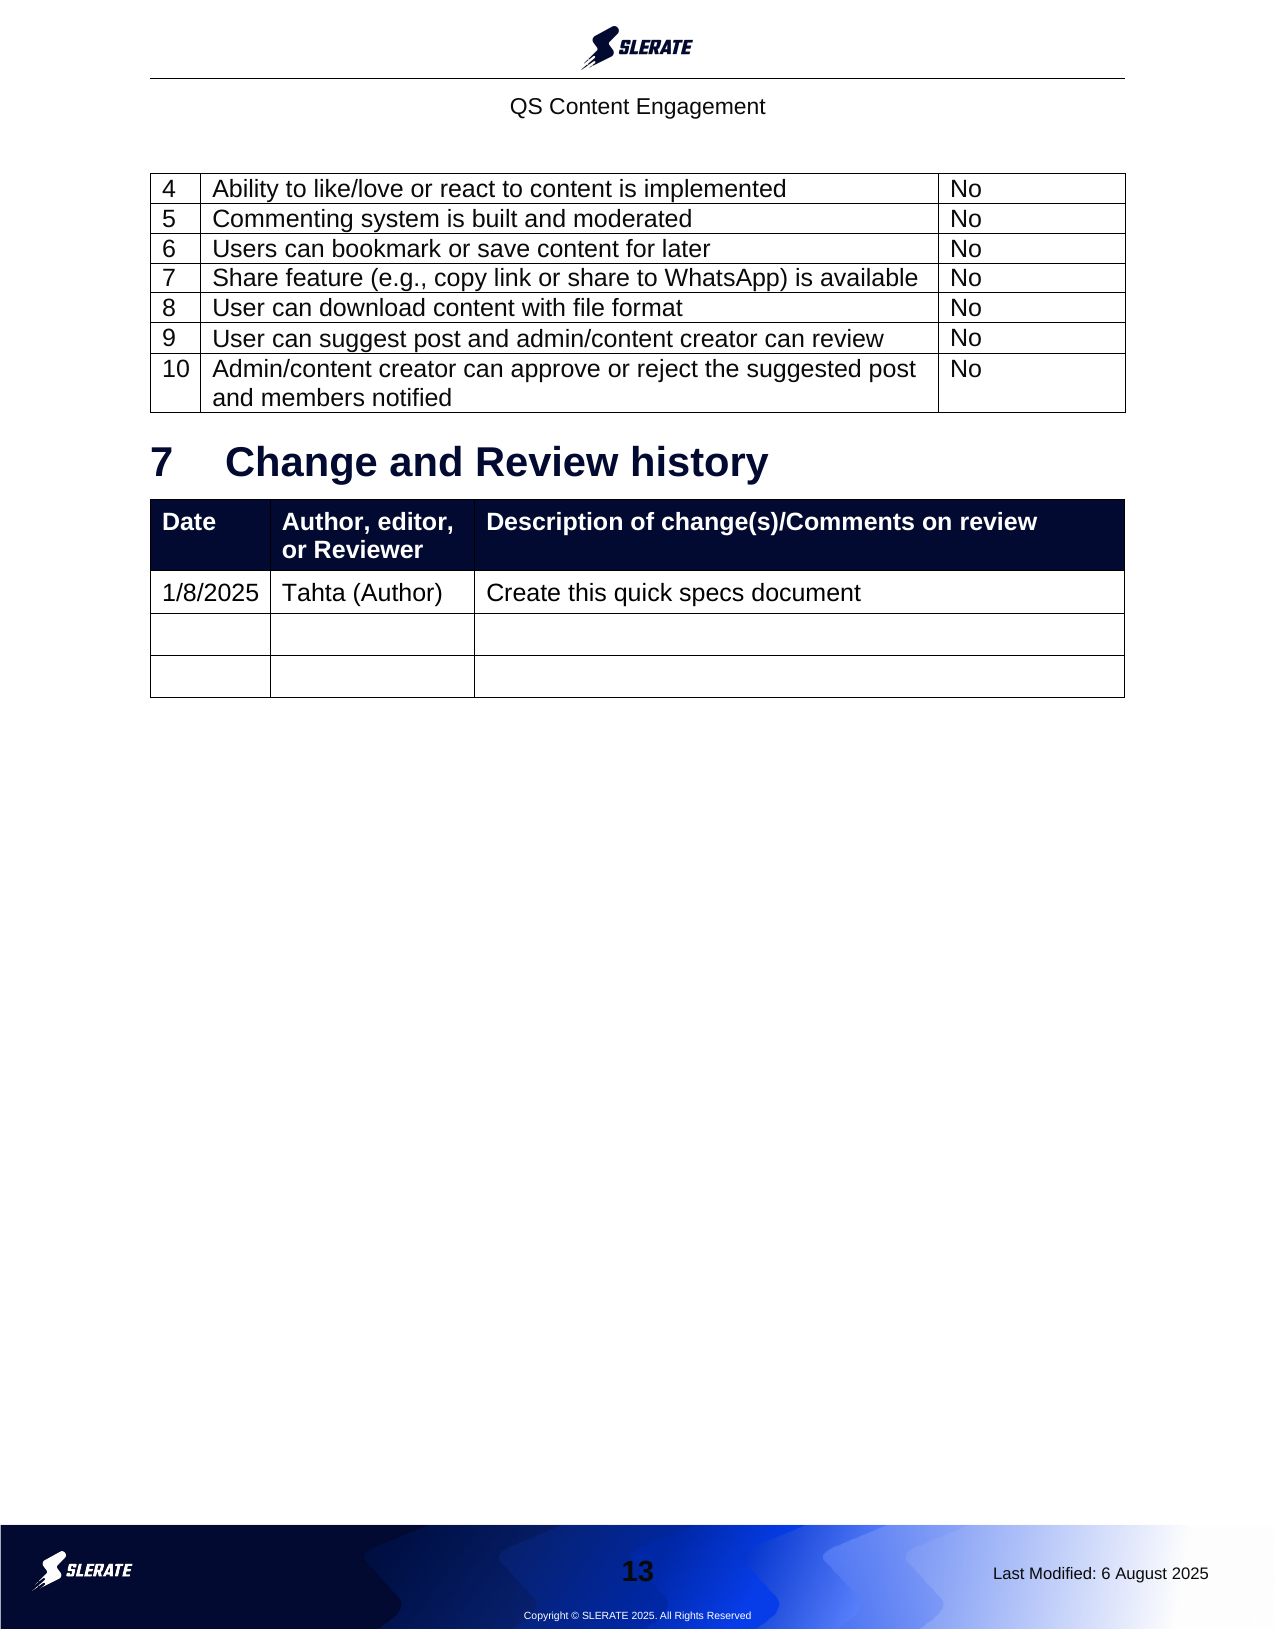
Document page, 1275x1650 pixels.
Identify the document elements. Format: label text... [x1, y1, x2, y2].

table_cell Admin/content creator can approve or reject the suggested post and members notified [201, 354, 938, 412]
table_header Description of change(s)/Comments on review [475, 500, 1124, 570]
table_cell 9 [151, 323, 200, 353]
table_cell User can download content with file format [201, 293, 938, 322]
table_cell 6 [151, 234, 200, 262]
table_header Date [151, 500, 270, 570]
table_cell No [939, 234, 1125, 262]
table_cell [151, 614, 270, 655]
title Change and Review history [150, 438, 1125, 486]
table_cell 4 [151, 174, 200, 203]
table_cell Create this quick specs document [475, 571, 1124, 612]
table_cell No [939, 354, 1125, 412]
table_cell 5 [151, 204, 200, 233]
table_cell No [939, 293, 1125, 322]
picture [0, 1520, 1275, 1629]
table_cell 7 [151, 264, 200, 292]
table_cell 1/8/2025 [151, 571, 270, 612]
table_cell No [939, 204, 1125, 233]
table_cell Ability to like/love or react to content is implemented [201, 174, 938, 203]
table_cell [475, 614, 1124, 655]
table_cell No [939, 174, 1125, 203]
table_cell Share feature (e.g., copy link or share to WhatsApp) is available [201, 264, 938, 292]
table_cell 8 [151, 293, 200, 322]
table_cell Tahta (Author) [271, 571, 474, 612]
table_cell [151, 656, 270, 697]
table_cell Commenting system is built and moderated [201, 204, 938, 233]
picture [581, 26, 693, 70]
table_cell 10 [151, 354, 200, 412]
table_cell No [939, 323, 1125, 353]
table_cell [475, 656, 1124, 697]
table_cell [271, 656, 474, 697]
table_cell User can suggest post and admin/content creator can review [201, 323, 938, 353]
table_cell No [939, 264, 1125, 292]
table_cell Users can bookmark or save content for later [201, 234, 938, 262]
table_cell [271, 614, 474, 655]
table_header Author, editor, or Reviewer [271, 500, 474, 570]
